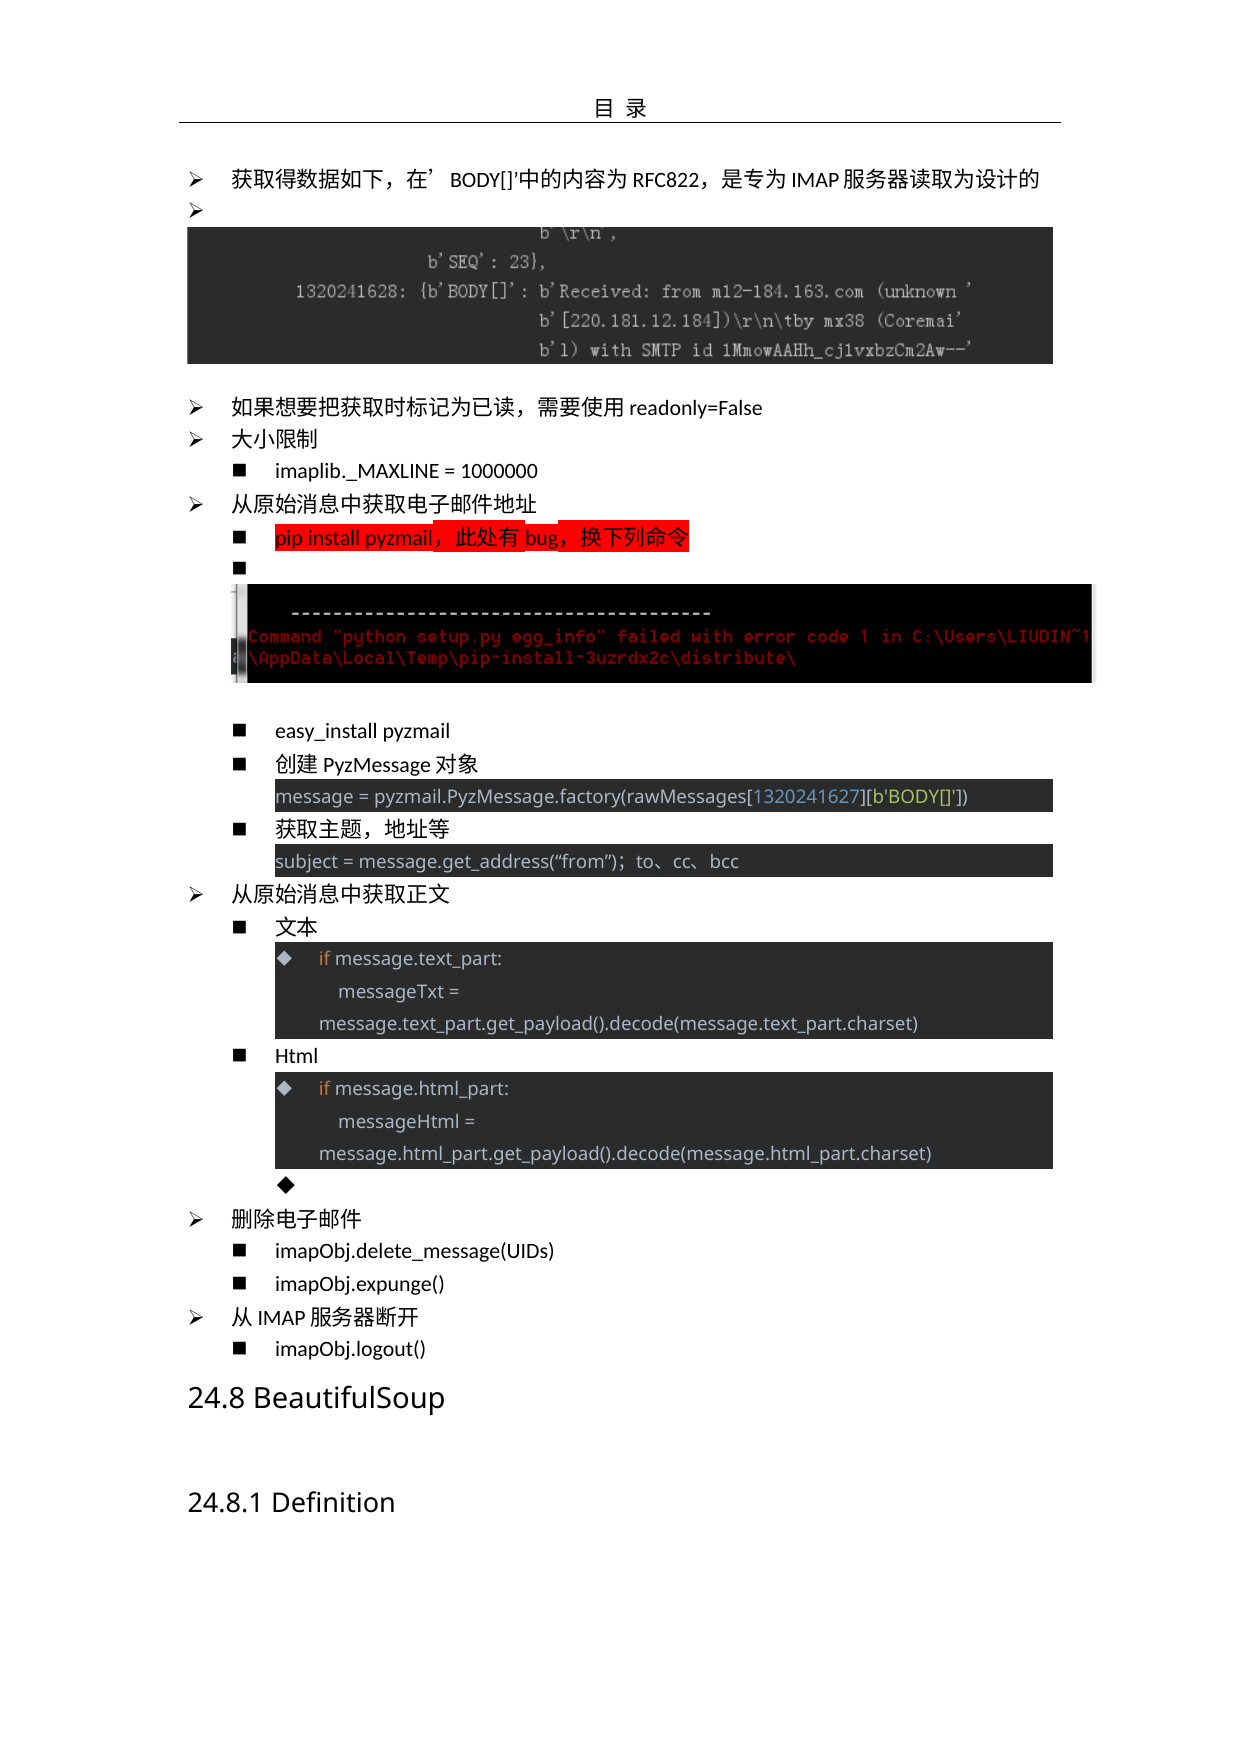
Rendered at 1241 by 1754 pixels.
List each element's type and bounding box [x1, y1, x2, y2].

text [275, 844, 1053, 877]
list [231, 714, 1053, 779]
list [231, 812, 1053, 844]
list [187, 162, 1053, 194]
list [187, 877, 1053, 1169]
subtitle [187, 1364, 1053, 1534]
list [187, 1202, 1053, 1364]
picture [187, 227, 1053, 364]
picture [231, 584, 1097, 683]
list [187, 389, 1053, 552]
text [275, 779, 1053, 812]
